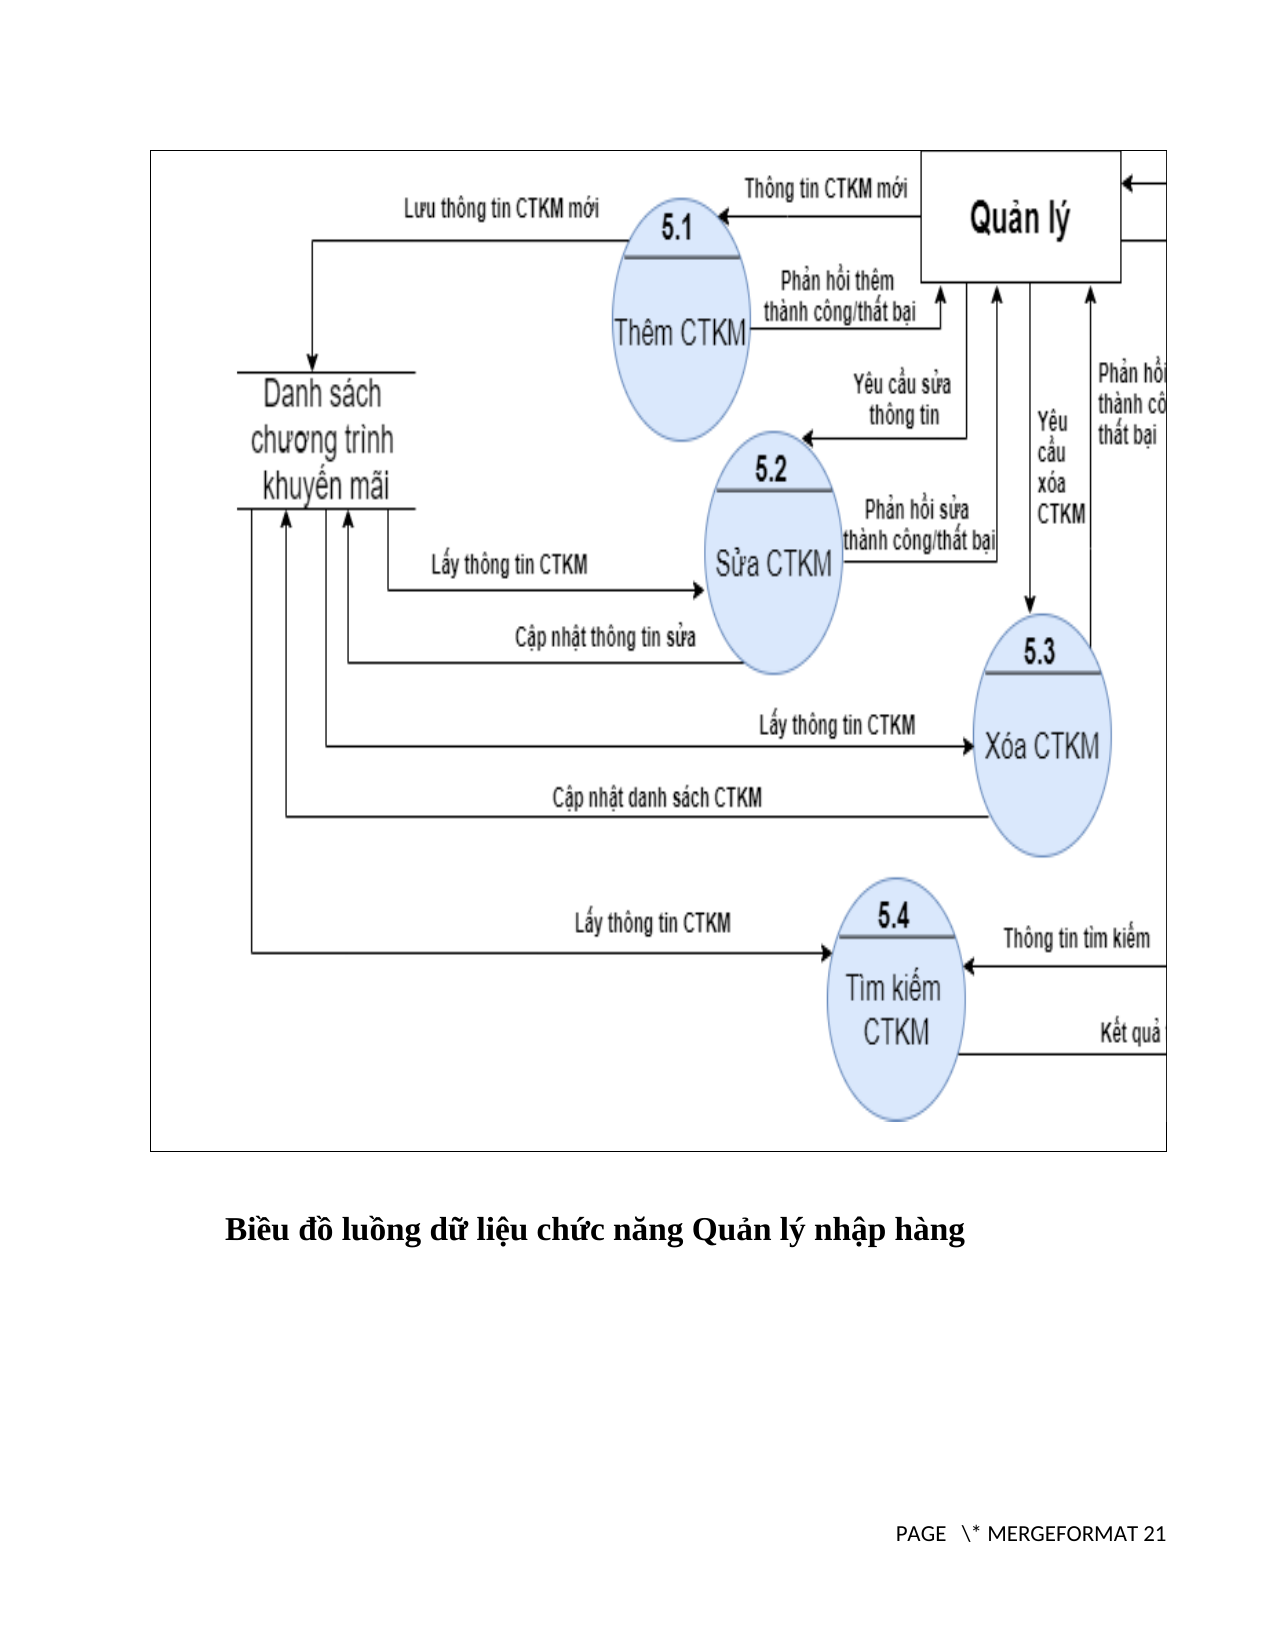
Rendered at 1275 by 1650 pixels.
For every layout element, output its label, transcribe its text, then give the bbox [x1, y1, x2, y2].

table_header [151, 151, 1166, 1151]
list Biều đồ luồng dữ liệu chức năng Quản lý nhập hàng [225, 1210, 1167, 1248]
picture [236, 151, 1167, 1122]
